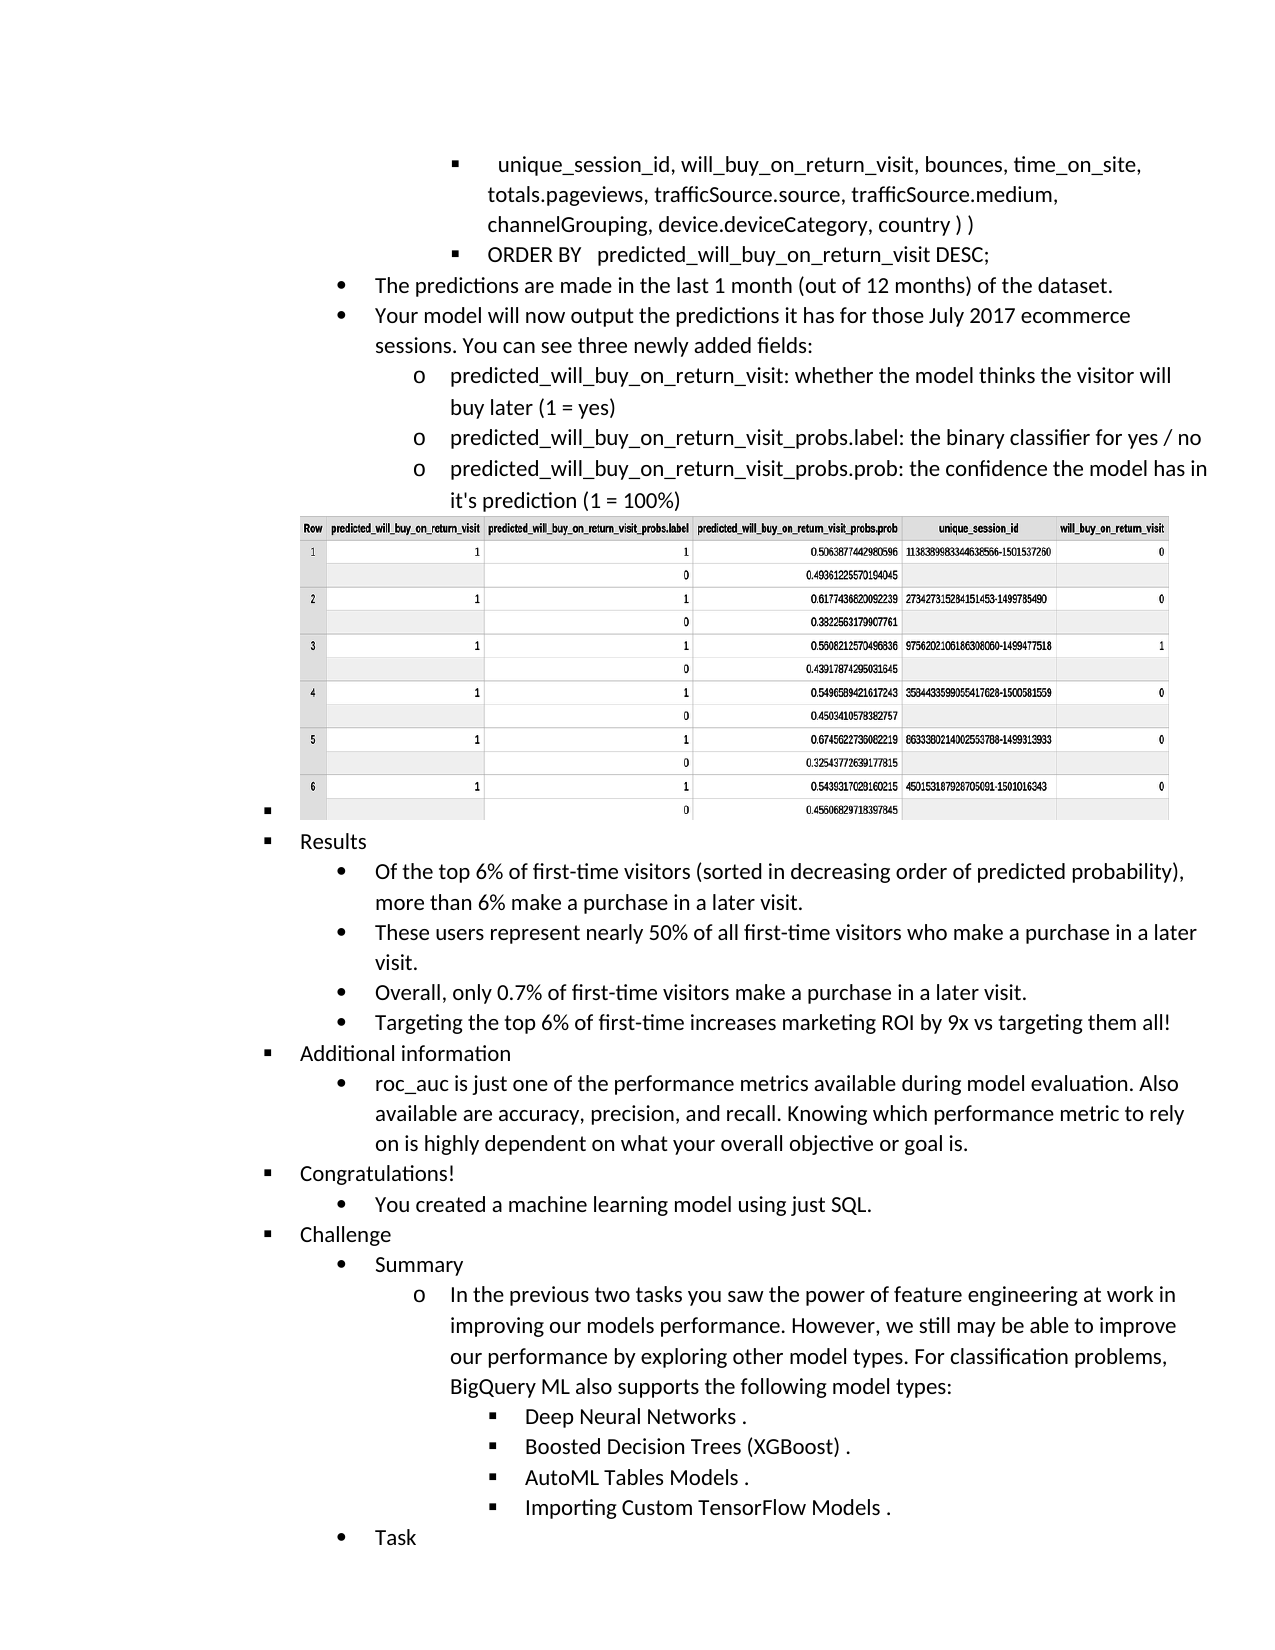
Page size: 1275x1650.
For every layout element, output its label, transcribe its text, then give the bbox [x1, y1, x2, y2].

list Importing Custom TensorFlow Models . [487, 1493, 1209, 1521]
list These users represent nearly 50% of all first-time visitors who make a purchase in a later visit. [337, 918, 1209, 976]
list Congratulations! [262, 1159, 1209, 1187]
list Of the top 6% of first-time visitors (sorted in decreasing order of predicted probability), more than 6% make a purchase in a later visit. [337, 857, 1209, 916]
list In the previous two tasks you saw the power of feature engineering at work in improving our models performance. However, we still may be able to improve our performance by exploring other model types. For classification problems, BigQuery ML also supports the following model types: [412, 1280, 1209, 1400]
list Deep Neural Networks . [487, 1402, 1209, 1430]
list unique_session_id, will_buy_on_return_visit, bounces, time_on_site, totals.pageviews, trafficSource.source, trafficSource.medium, channelGrouping, device.deviceCategory, country ) ) [450, 150, 1209, 238]
list predicted_will_buy_on_return_visit_probs.label: the binary classifier for yes / no [412, 423, 1209, 452]
list Task [337, 1523, 1209, 1551]
list Results [262, 827, 1209, 855]
list Summary [337, 1250, 1209, 1278]
list Targeting the top 6% of first-time increases marketing ROI by 9x vs targeting them all! [337, 1008, 1209, 1036]
list predicted_will_buy_on_return_visit: whether the model thinks the visitor will buy later (1 = yes) [412, 361, 1209, 421]
list Your model will now output the predictions it has for those July 2017 ecommerce sessions. You can see three newly added fields: [337, 301, 1209, 359]
list predicted_will_buy_on_return_visit_probs.prob: the confidence the model has in it's prediction (1 = 100%) [412, 454, 1209, 514]
list The predictions are made in the last 1 month (out of 12 months) of the dataset. [337, 271, 1209, 299]
list Boosted Decision Trees (XGBoost) . [487, 1432, 1209, 1461]
list ORDER BY predicted_will_buy_on_return_visit DESC; [450, 241, 1209, 269]
list Additional information [262, 1039, 1209, 1067]
list You created a machine learning model using just SQL. [337, 1190, 1209, 1218]
list Challenge [262, 1220, 1209, 1248]
picture [300, 516, 1169, 820]
list roc_auc is just one of the performance metrics available during model evaluation. Also available are accuracy, precision, and recall. Knowing which performance metric to rely on is highly dependent on what your overall objective or goal is. [337, 1069, 1209, 1157]
list AutoML Tables Models . [487, 1463, 1209, 1491]
list Overall, only 0.7% of first-time visitors make a purchase in a later visit. [337, 978, 1209, 1006]
